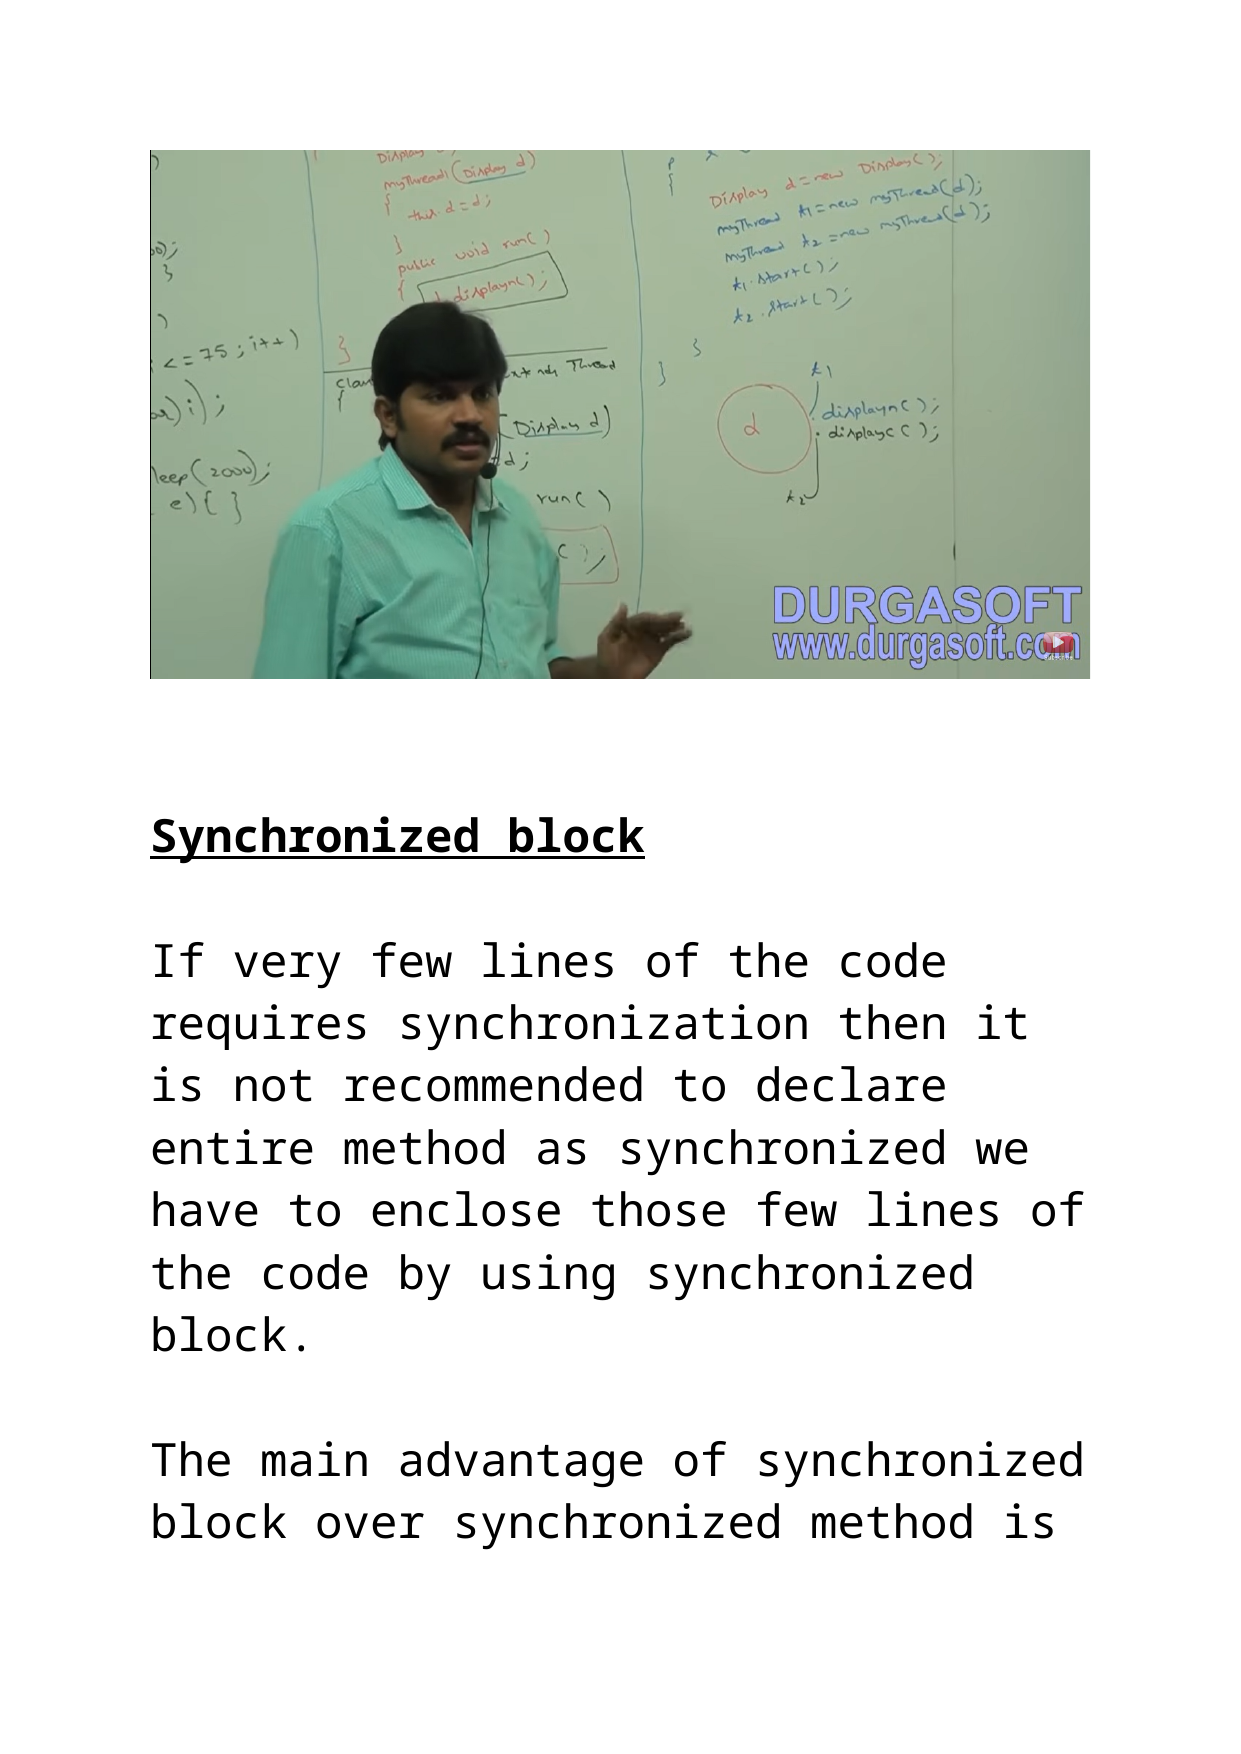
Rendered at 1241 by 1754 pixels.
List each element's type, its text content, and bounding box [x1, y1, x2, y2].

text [150, 1427, 1090, 1552]
text If very few lines of the code requires synchronization then it is not recommended to declare entire method as synchronized we have to enclose those few lines of the code by using synchronized block. [150, 928, 1090, 1365]
picture [150, 150, 1091, 679]
text Synchronized block [150, 803, 1090, 866]
